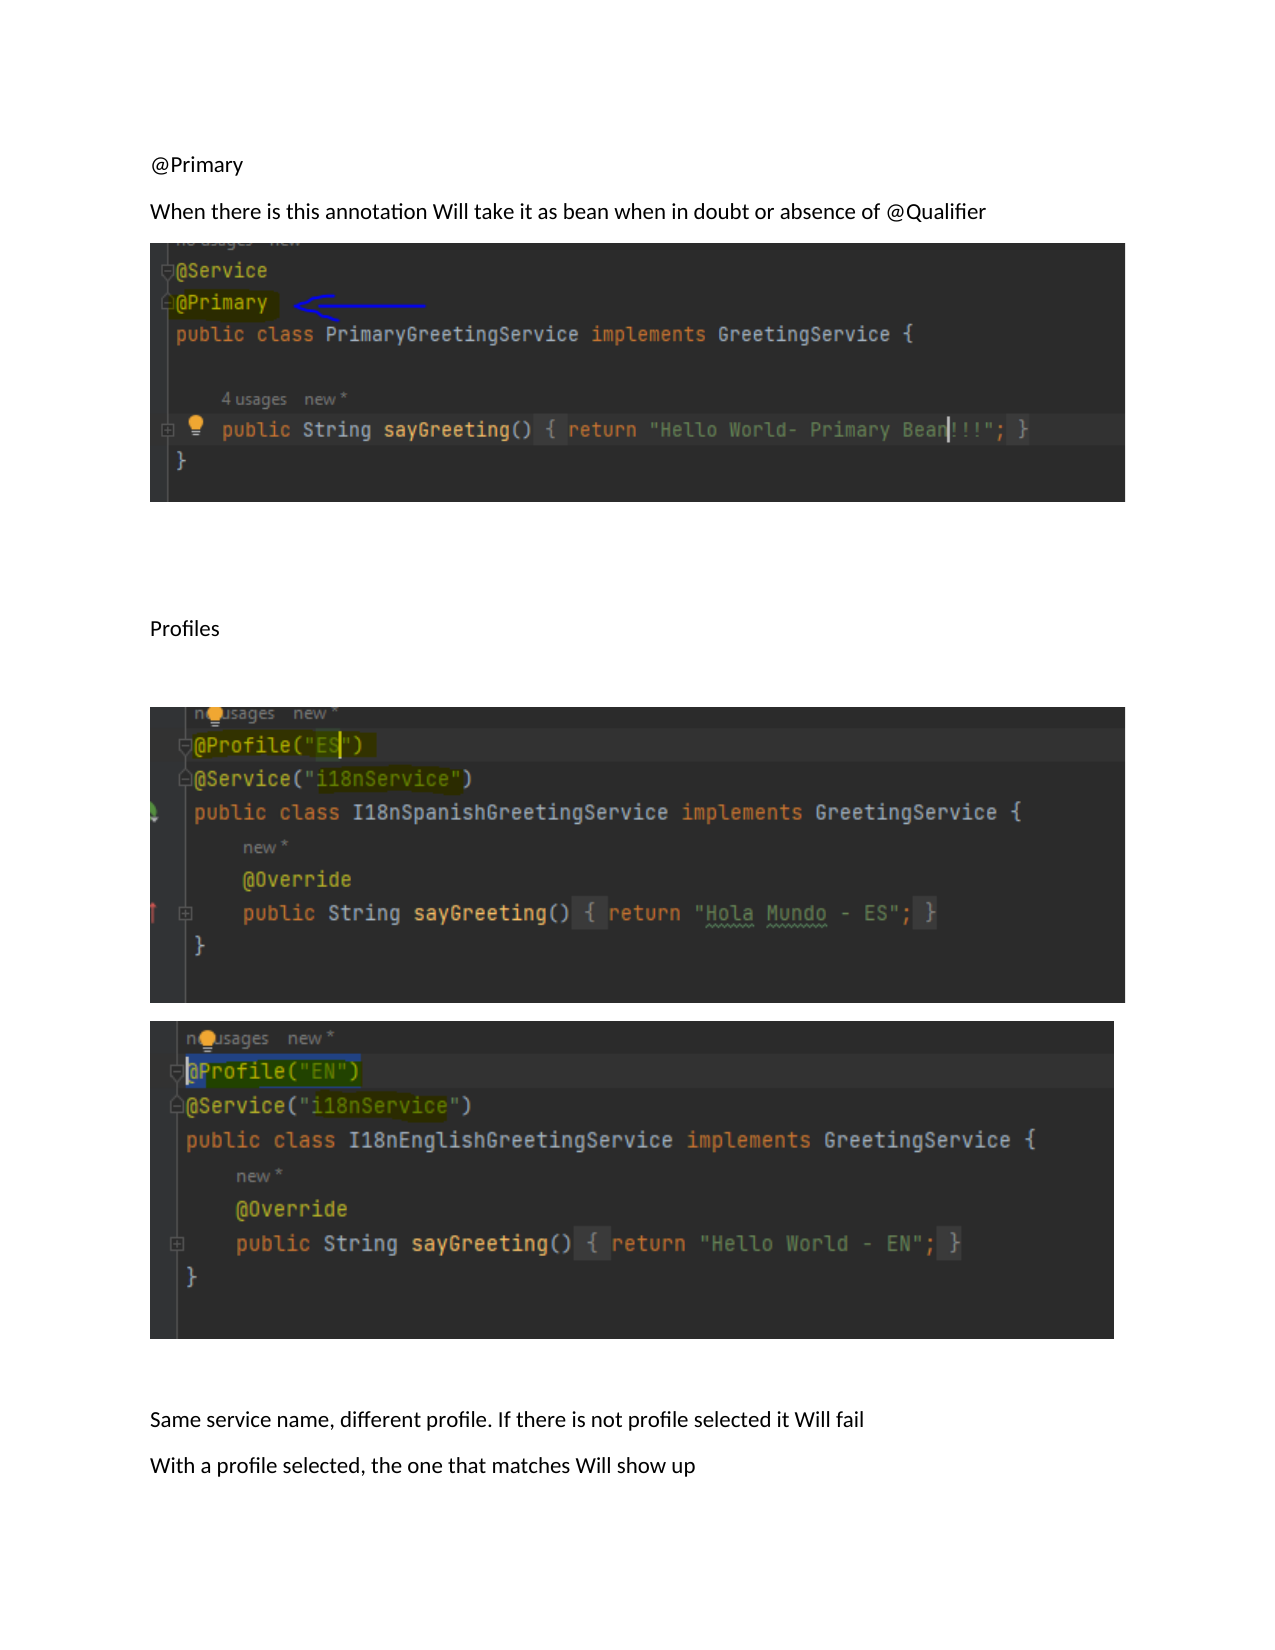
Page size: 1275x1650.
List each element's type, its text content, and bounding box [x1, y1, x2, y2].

text Same service name, different profile. If there is not profile selected it Will fail [150, 1405, 1125, 1433]
text With a profile selected, the one that matches Will show up [150, 1452, 1125, 1480]
picture [150, 1021, 1114, 1339]
text Profiles [150, 614, 1125, 642]
picture [150, 707, 1125, 1003]
text @Primary [150, 150, 1125, 178]
picture [150, 243, 1125, 502]
text When there is this annotation Will take it as bean when in doubt or absence of @Qualifier [150, 197, 1125, 225]
